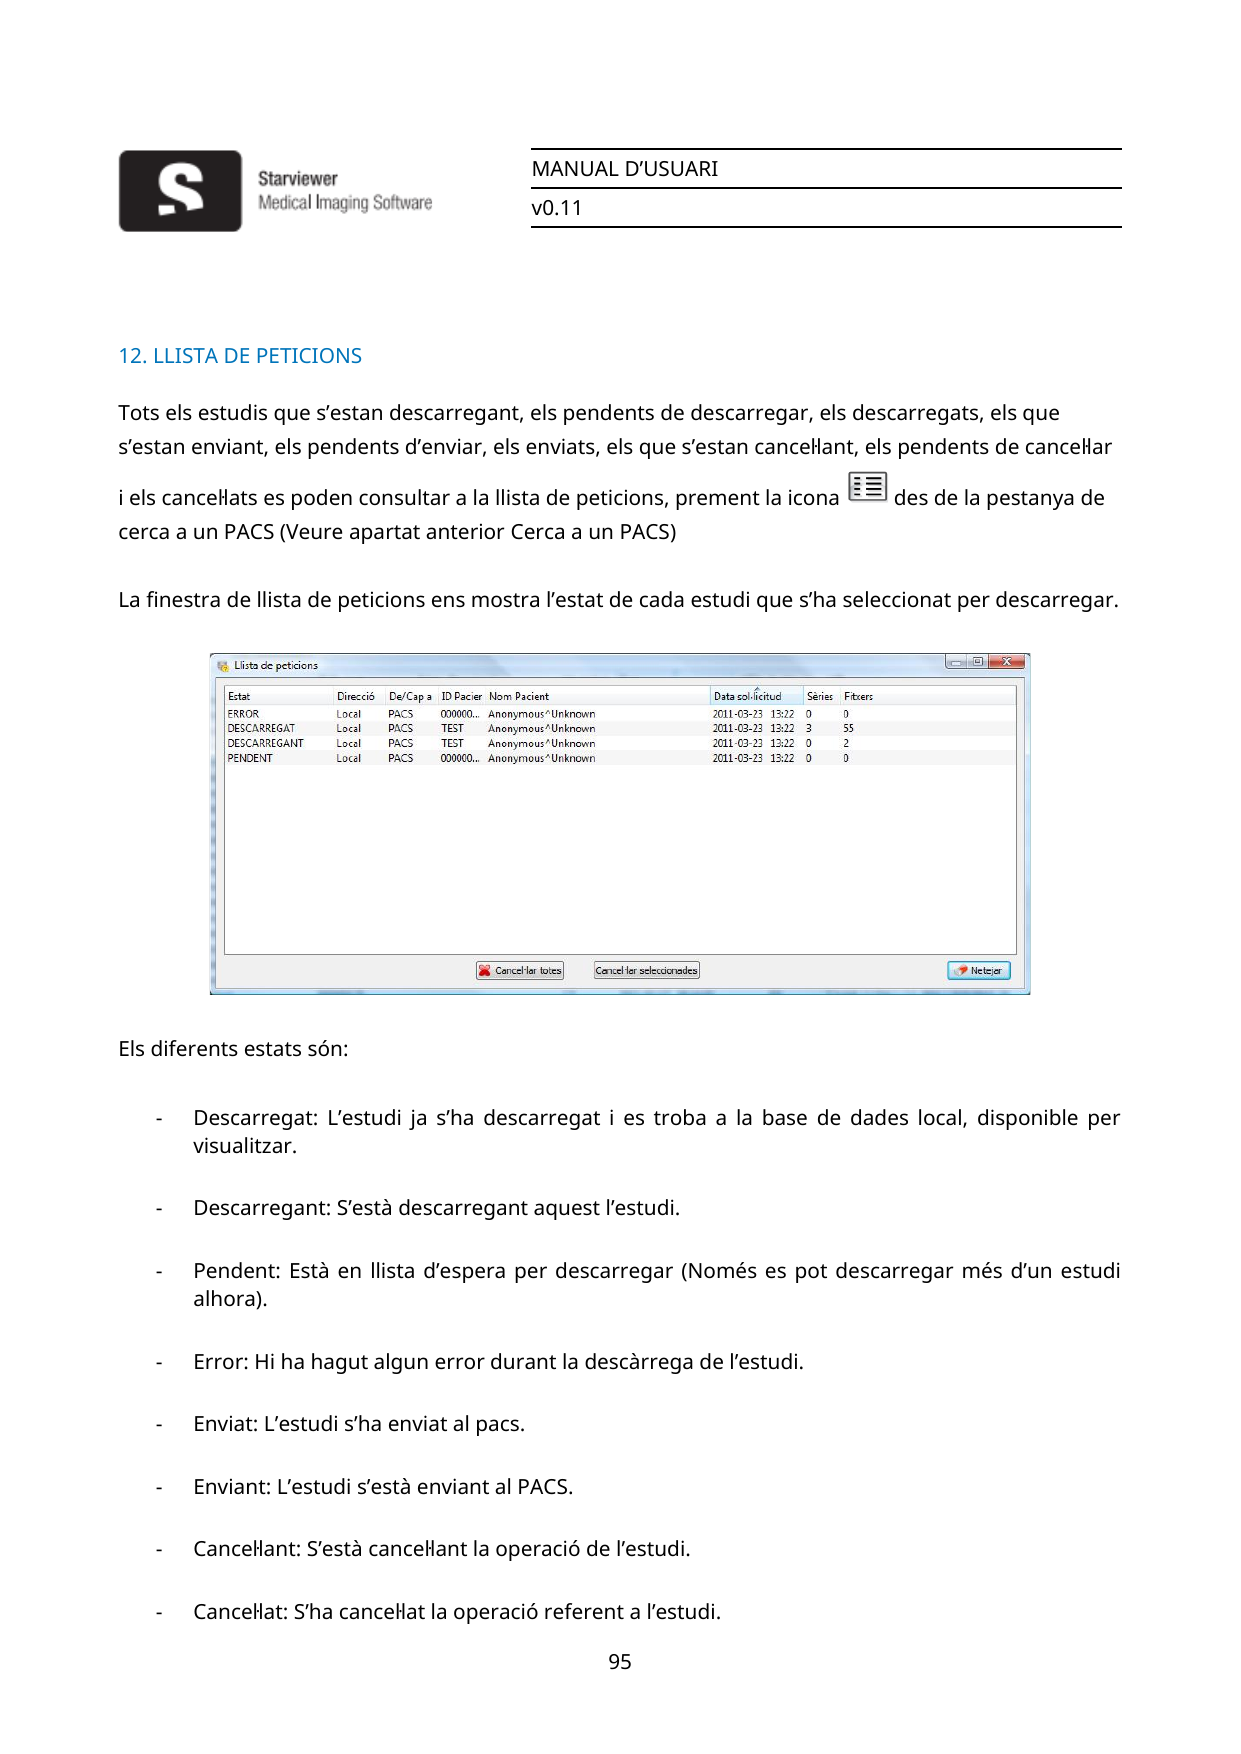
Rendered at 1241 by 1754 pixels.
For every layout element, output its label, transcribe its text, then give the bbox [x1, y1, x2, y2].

list Cancel·lant: S’està cancel·lant la operació de l’estudi. [156, 1534, 1122, 1563]
text Tots els estudis que s’estan descarregant, els pendents de descarregar, els descarregats, els que s’estan enviant, els pendents d’enviar, els enviats, els que s’estan cancel·lant, els pendents de cancel·lar i els cancel·lats es poden consultar a la llista de peticions, prement la icona des de la pestanya de cerca a un PACS (Veure apartat anterior Cerca a un PACS) [118, 398, 1122, 546]
picture [209, 653, 1031, 995]
text Els diferents estats són: [118, 1034, 1122, 1063]
list Descarregat: L’estudi ja s’ha descarregat i es troba a la base de dades local, disponible per visualitzar. [156, 1103, 1122, 1159]
text La finestra de llista de peticions ens mostra l’estat de cada estudi que s’ha seleccionat per descarregar. [118, 585, 1122, 614]
picture [846, 466, 889, 506]
list Enviat: L’estudi s’ha enviat al pacs. [156, 1409, 1122, 1438]
list Cancel·lat: S’ha cancel·lat la operació referent a l’estudi. [156, 1597, 1122, 1625]
list Error: Hi ha hagut algun error durant la descàrrega de l’estudi. [156, 1347, 1122, 1375]
list Enviant: L’estudi s’està enviant al PACS. [156, 1472, 1122, 1500]
subtitle Llista de peticions [118, 341, 1122, 370]
list Descarregant: S’està descarregant aquest l’estudi. [156, 1193, 1122, 1222]
list Pendent: Està en llista d’espera per descarregar (Només es pot descarregar més d’un estudi alhora). [156, 1256, 1122, 1313]
